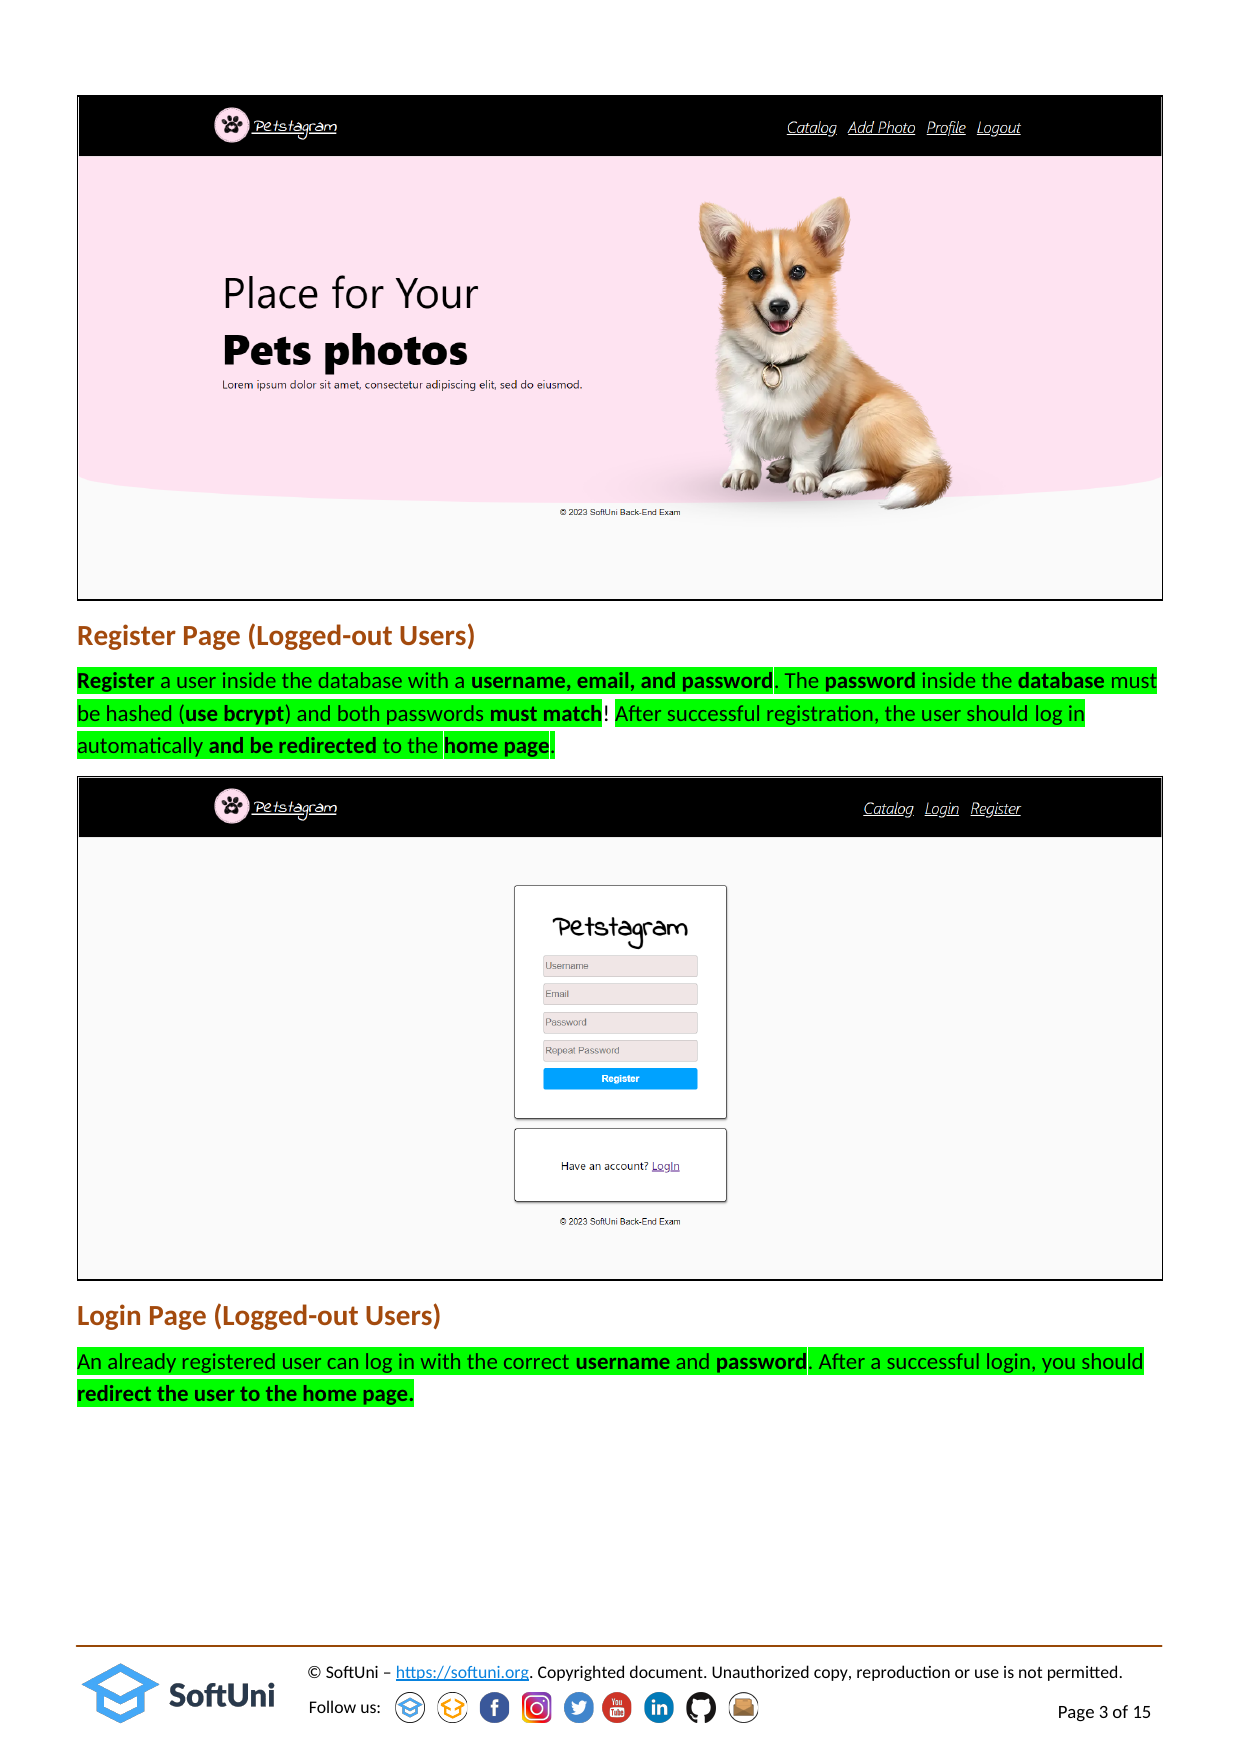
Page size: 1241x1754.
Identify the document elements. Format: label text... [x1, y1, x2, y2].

picture [602, 1692, 632, 1723]
text An already registered user can log in with the correct username and password. After a successful login, you should redirect the user to the home page. [77, 1347, 1163, 1407]
picture [78, 97, 1162, 599]
text Register a user inside the database with a username, email, and password. The password inside the database must be hashed (use bcrypt) and both passwords must match! After successful registration, the user should log in automatically and be redirected to the home page. [77, 667, 1163, 759]
picture [728, 1692, 759, 1723]
picture [479, 1692, 510, 1723]
picture [437, 1692, 468, 1723]
picture [658, 1705, 667, 1714]
picture [78, 777, 1162, 1279]
picture [522, 1692, 552, 1723]
picture [75, 1658, 281, 1729]
picture [686, 1692, 716, 1723]
picture [395, 1692, 425, 1723]
picture [665, 1714, 674, 1723]
picture [644, 1714, 653, 1723]
picture [564, 1692, 594, 1723]
picture [644, 1692, 653, 1701]
subtitle Register Page (Logged-out Users) [77, 617, 1163, 653]
picture [665, 1692, 674, 1701]
subtitle Login Page (Logged-out Users) [77, 1297, 1163, 1333]
